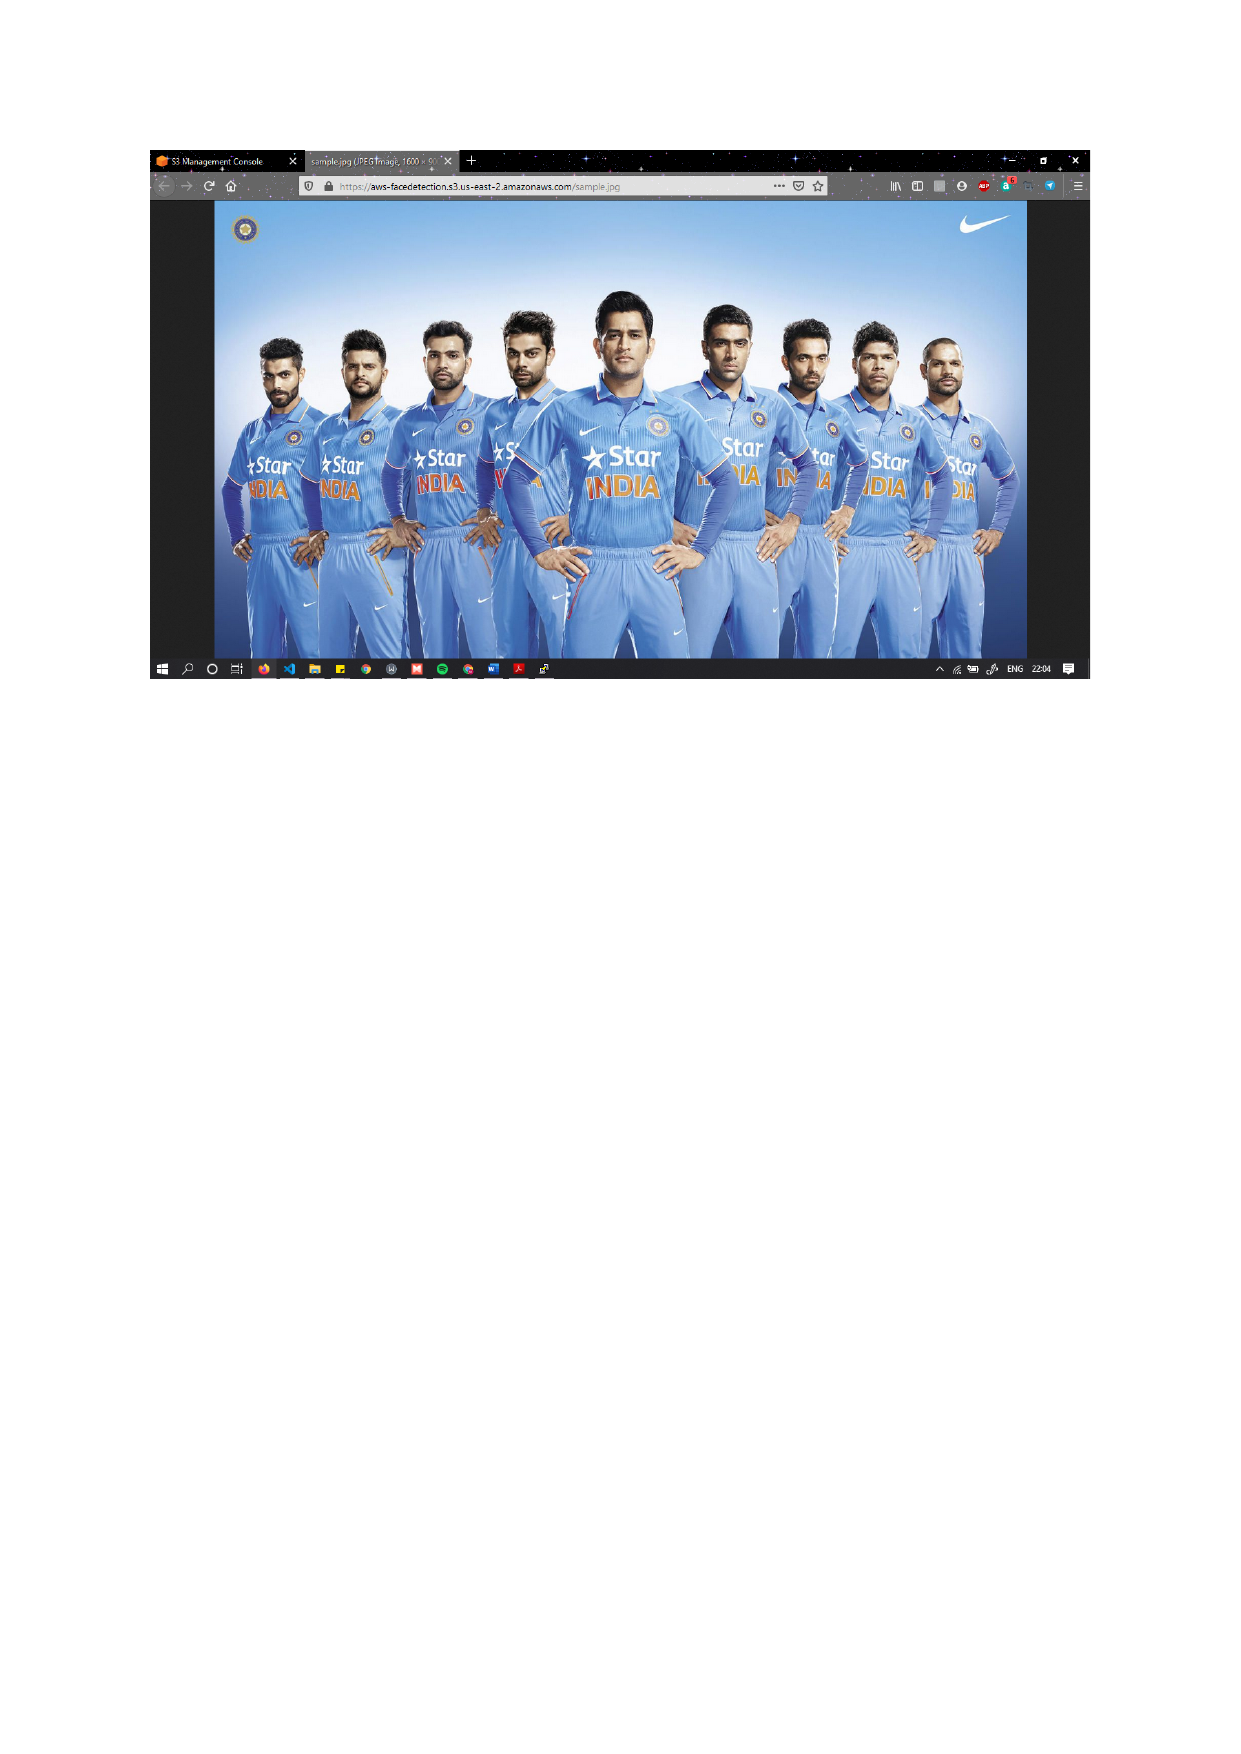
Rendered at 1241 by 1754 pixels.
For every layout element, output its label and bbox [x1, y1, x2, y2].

picture [150, 150, 1091, 679]
